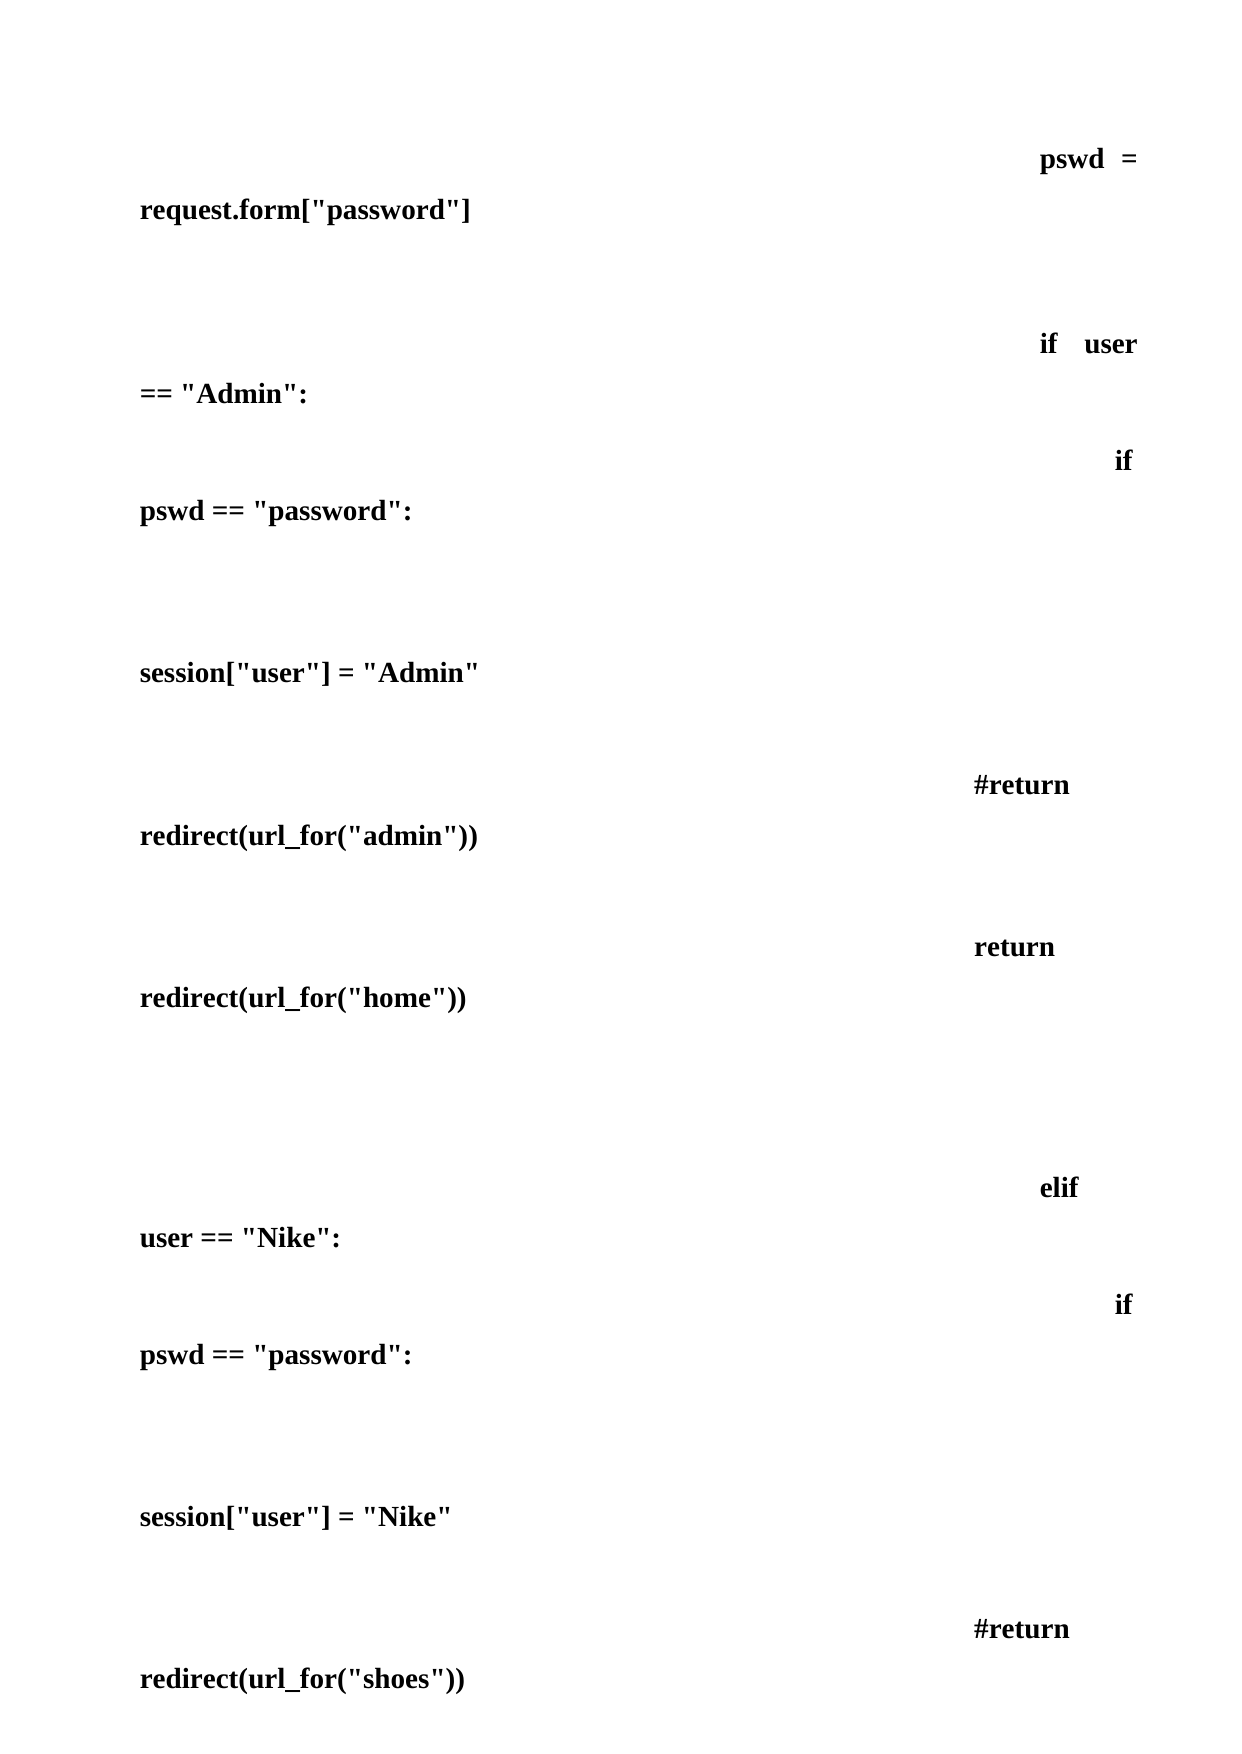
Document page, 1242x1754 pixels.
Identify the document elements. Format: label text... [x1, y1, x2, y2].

text pswd = request.form["password"] [139, 142, 1137, 226]
text return redirect(url_for("home")) [139, 885, 1137, 1013]
text session["user"] = "Admin" [139, 561, 1137, 689]
text if pswd == "password": [139, 443, 1137, 527]
text #return redirect(url_for("shoes")) [139, 1566, 1137, 1695]
text if user == "Admin": [139, 326, 1137, 410]
text #return redirect(url_for("admin")) [139, 723, 1137, 851]
text if pswd == "password": [139, 1287, 1137, 1371]
text session["user"] = "Nike" [139, 1404, 1137, 1533]
text elif user == "Nike": [139, 1170, 1137, 1253]
